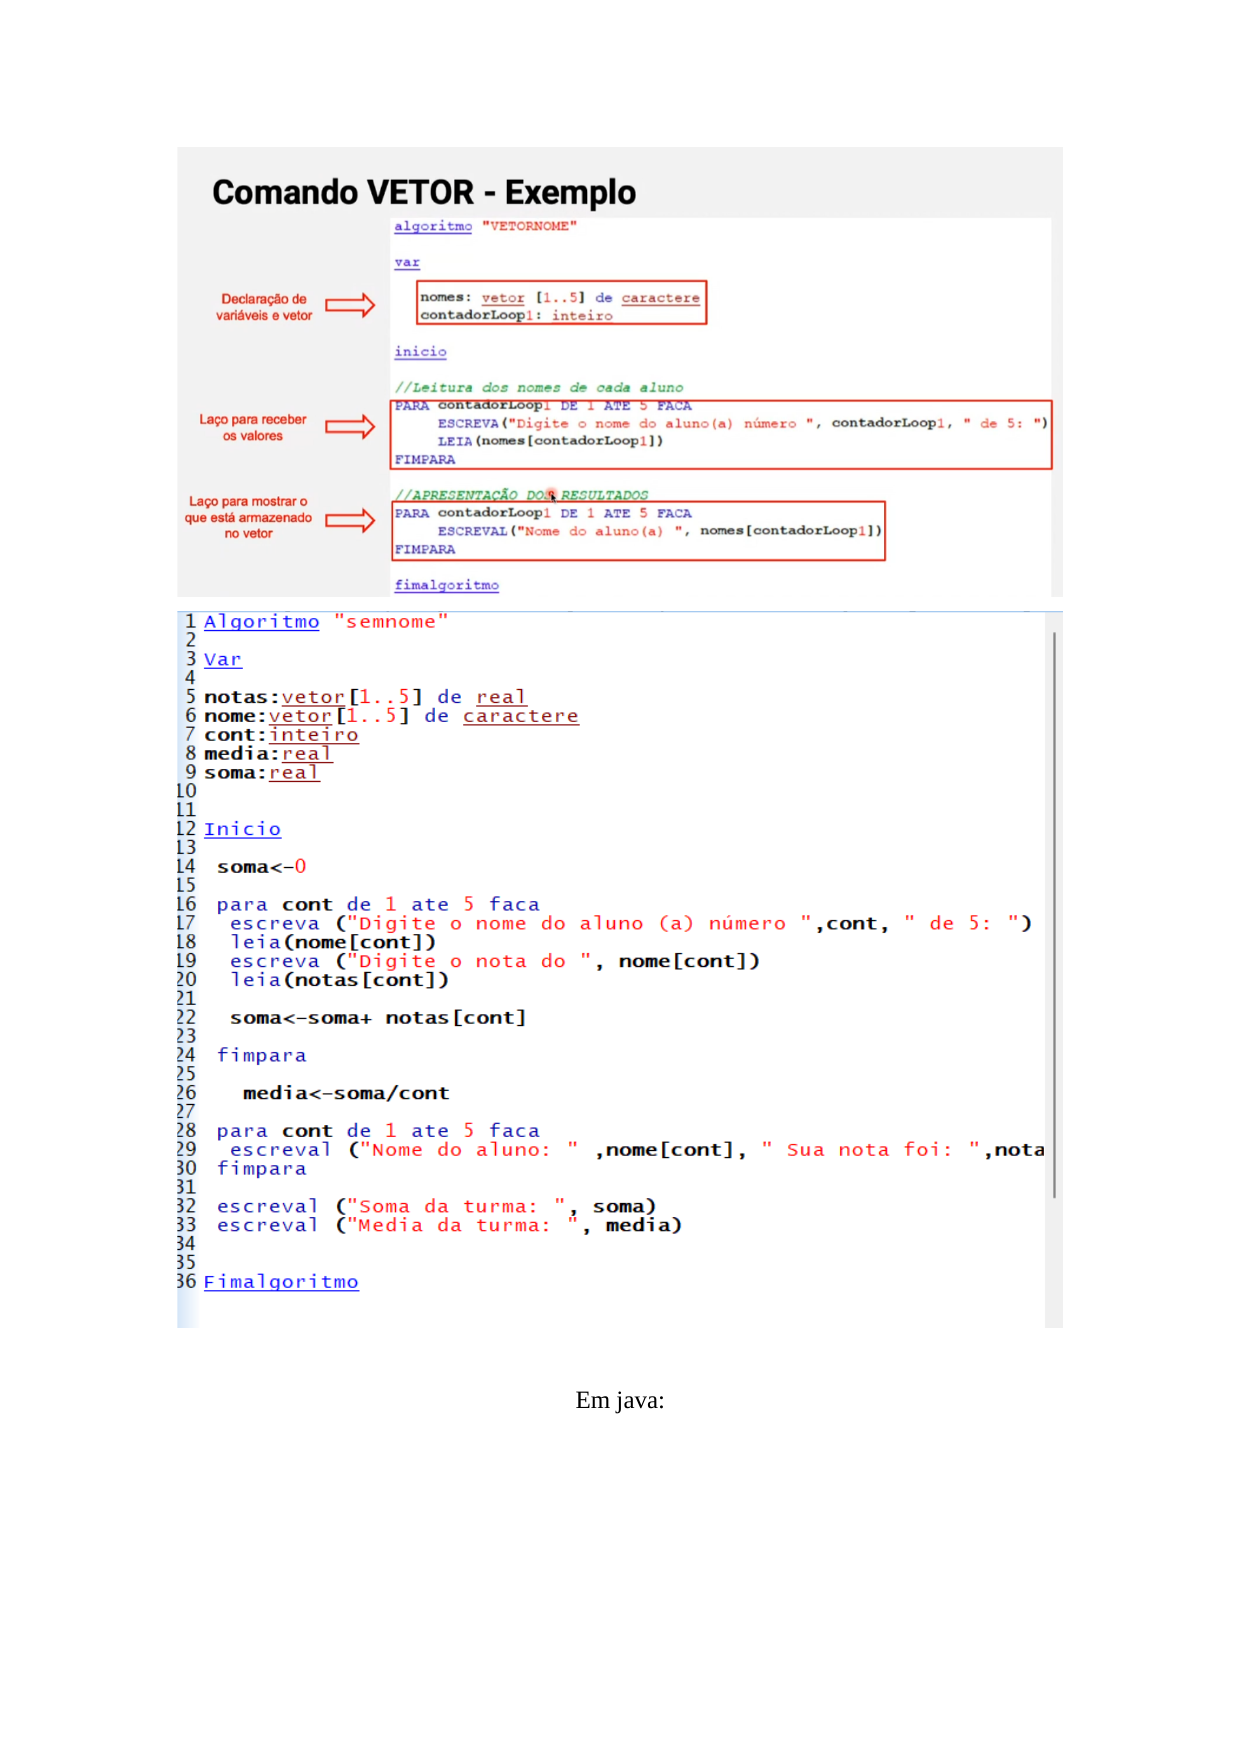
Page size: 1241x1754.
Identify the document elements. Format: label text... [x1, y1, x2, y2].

picture [177, 147, 1063, 597]
picture [177, 611, 1063, 1328]
text Em java: [177, 1385, 1063, 1414]
